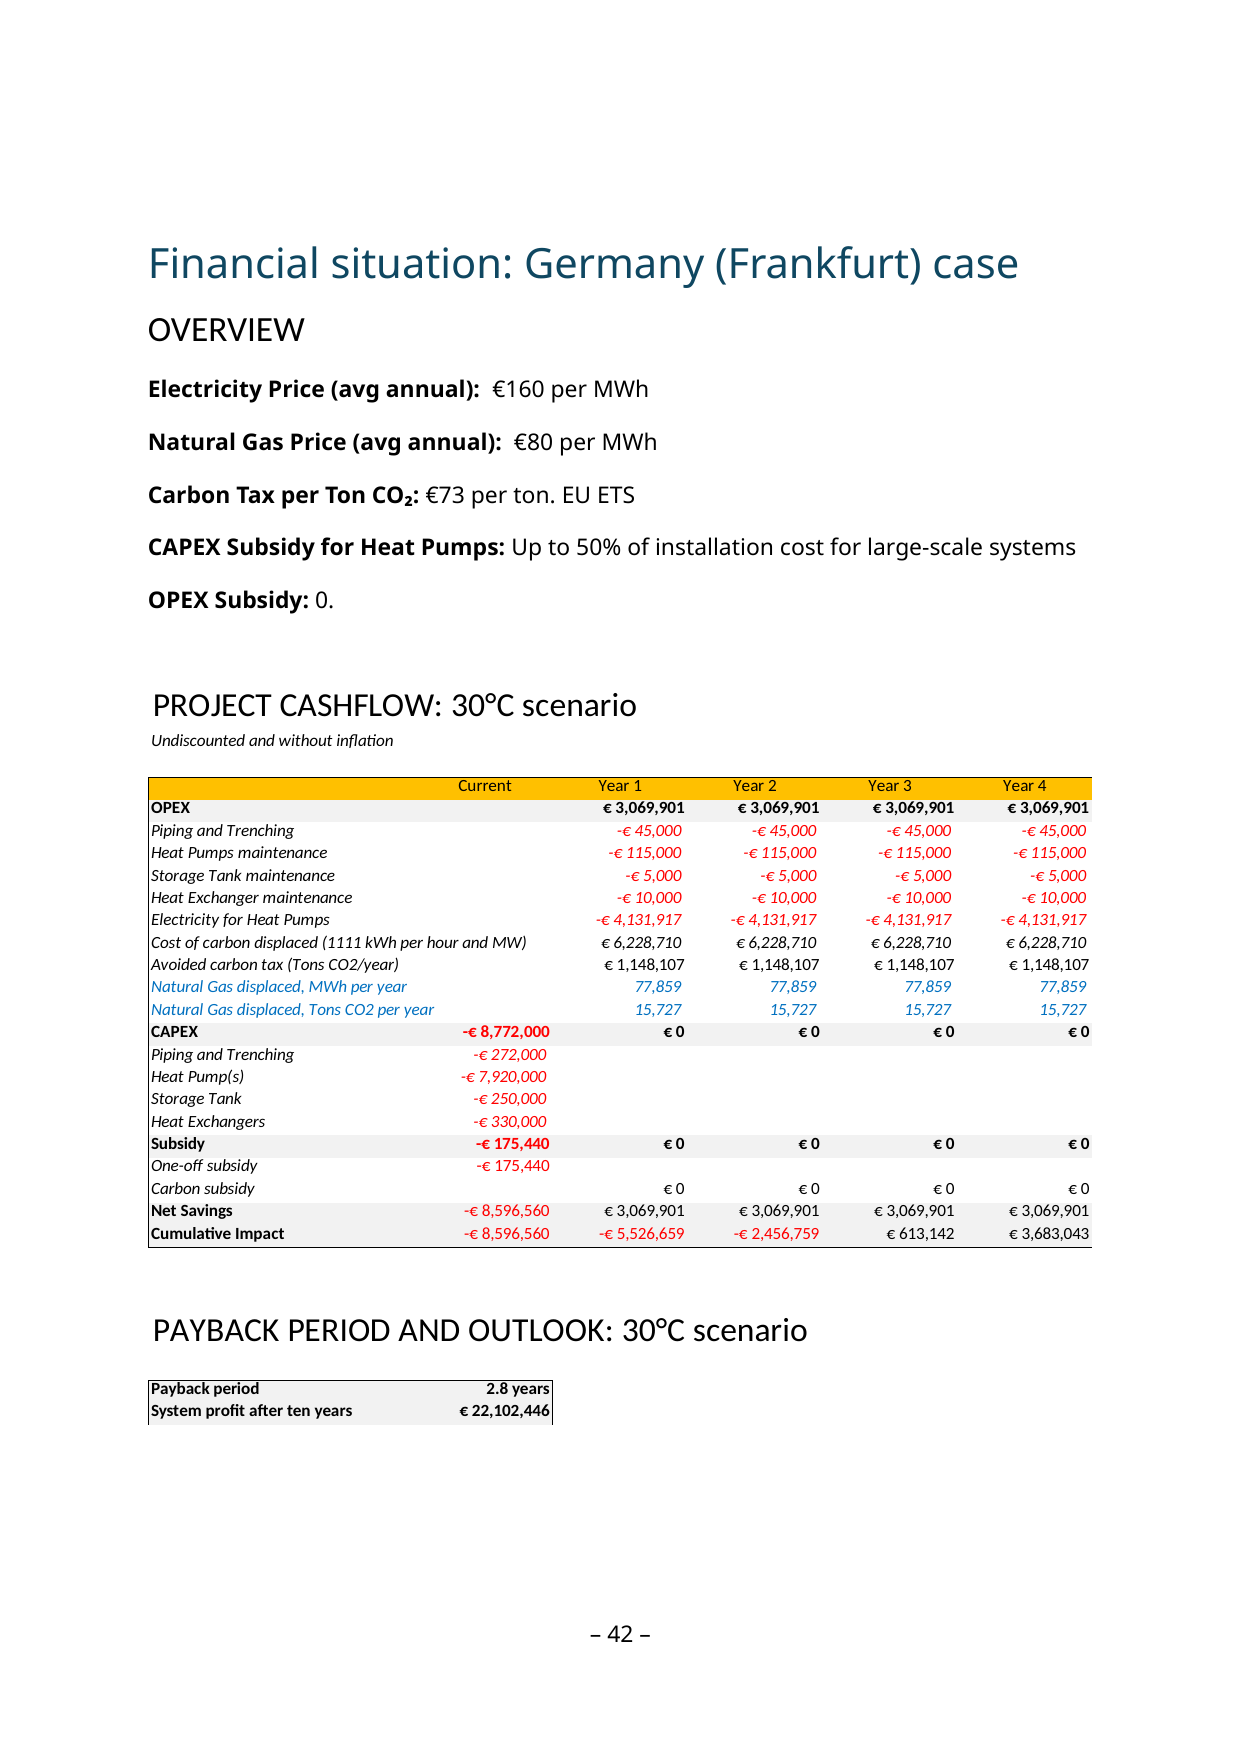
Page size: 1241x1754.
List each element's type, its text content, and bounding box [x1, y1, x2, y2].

subtitle Financial situation: Germany (Frankfurt) case [148, 233, 1093, 290]
text CAPEX Subsidy for Heat Pumps: Up to 50% of installation cost for large-scale systems [148, 531, 1093, 562]
text OVERVIEW [148, 307, 1093, 350]
text Electricity Price (avg annual): €160 per MWh [148, 373, 1093, 405]
text OPEX Subsidy: 0. [148, 584, 1093, 615]
text Natural Gas Price (avg annual): €80 per MWh [148, 426, 1093, 457]
text Carbon Tax per Ton CO₂: €73 per ton. EU ETS [148, 479, 1093, 510]
